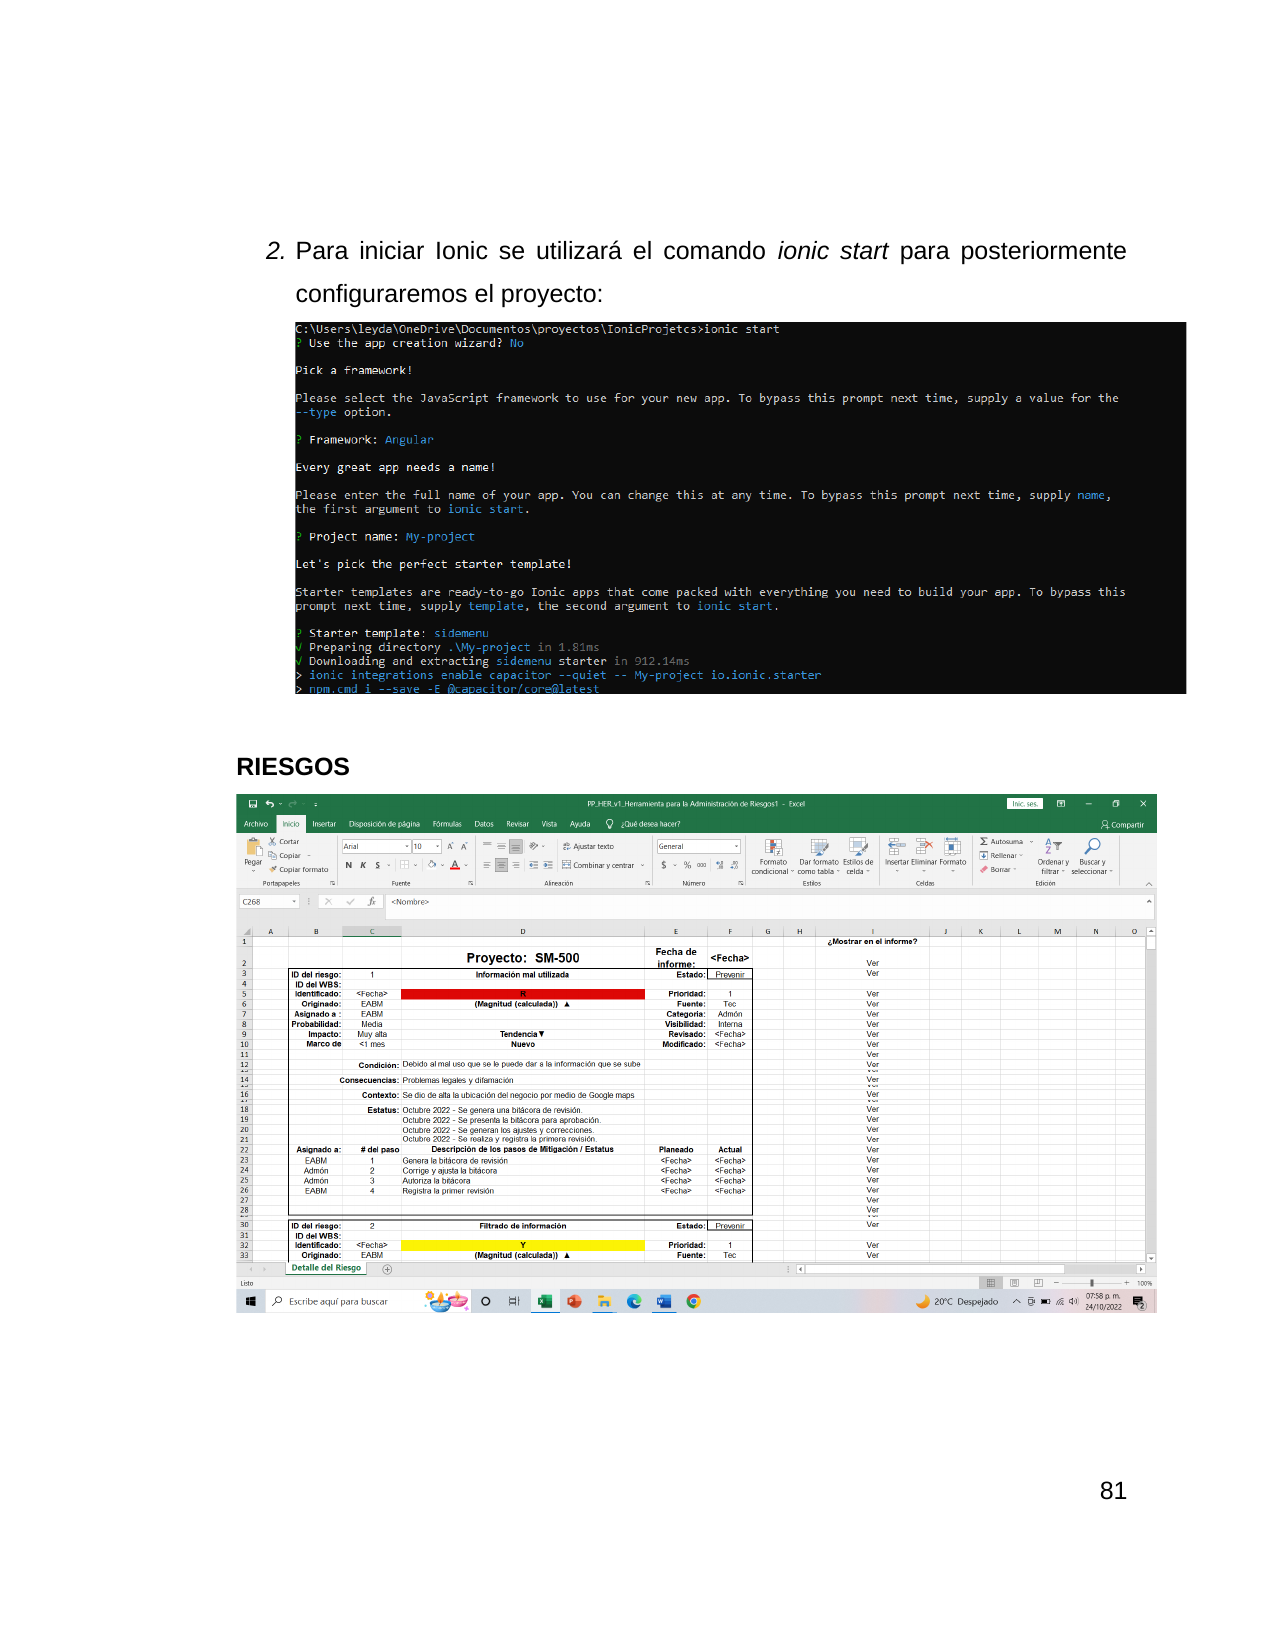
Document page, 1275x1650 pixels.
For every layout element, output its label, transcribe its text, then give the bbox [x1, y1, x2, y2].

list Riesgos [236, 752, 1127, 780]
list Para iniciar Ionic se utilizará el comando ionic start para posteriormente configuraremos el proyecto: [266, 236, 1127, 308]
picture [295, 322, 1187, 694]
picture [236, 794, 1157, 1313]
